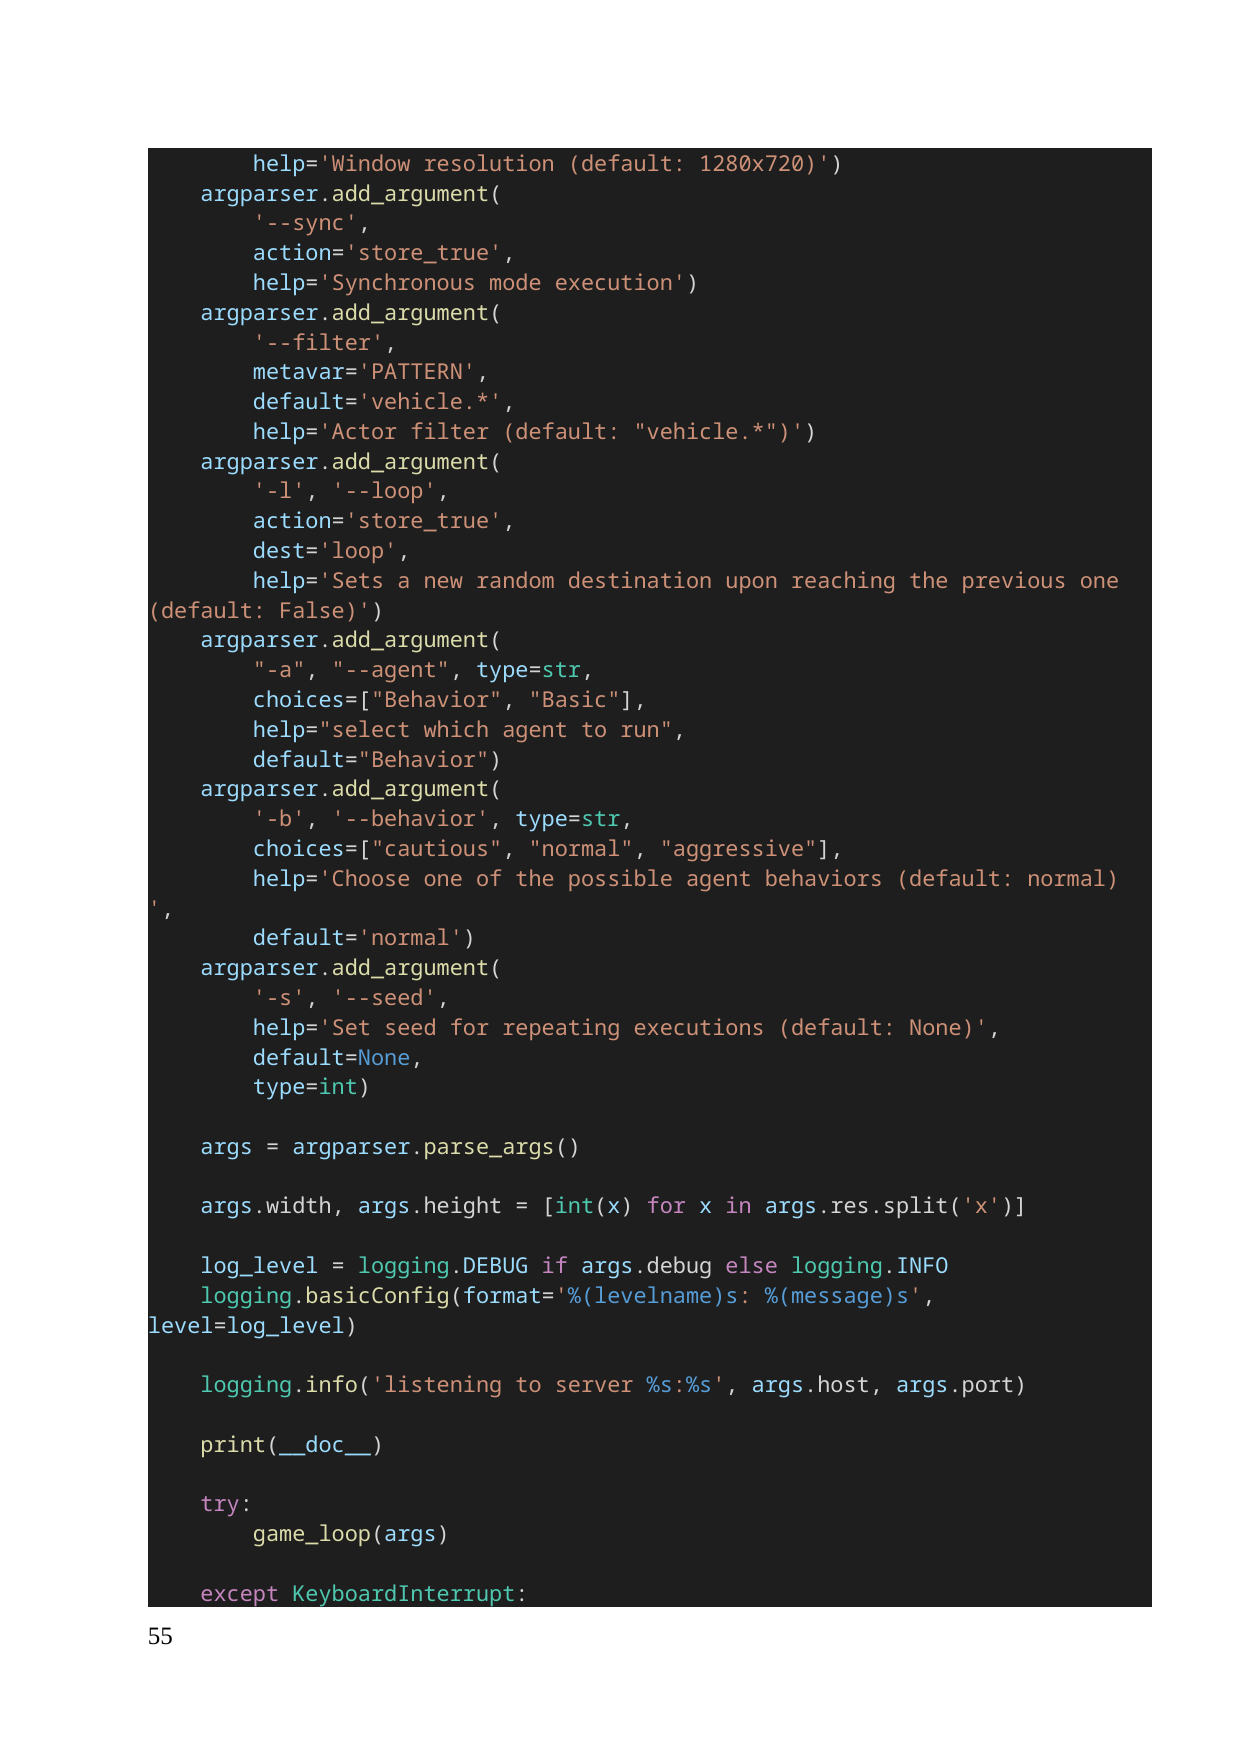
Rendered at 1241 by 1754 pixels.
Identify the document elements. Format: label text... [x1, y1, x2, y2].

text argparser.add_argument( [148, 446, 1152, 475]
text dest='loop', [148, 535, 1152, 565]
text '--sync', [148, 207, 1152, 237]
text argparser.add_argument( [148, 952, 1152, 982]
text help="select which agent to run", [148, 714, 1152, 743]
text default='normal') [148, 922, 1152, 952]
text help='Window resolution (default: 1280x720)') [148, 148, 1152, 177]
text "-a", "--agent", type=str, [148, 654, 1152, 684]
text except KeyboardInterrupt: [148, 1578, 1152, 1607]
text action='store_true', [148, 505, 1152, 535]
text print(__doc__) [148, 1429, 1152, 1458]
text default=None, [148, 1041, 1152, 1071]
text help='Sets a new random destination upon reaching the previous one (default: False)') [148, 565, 1152, 624]
text help='Choose one of the possible agent behaviors (default: normal) ', [148, 863, 1152, 922]
text '-s', '--seed', [148, 982, 1152, 1012]
text logging.info('listening to server %s:%s', args.host, args.port) [148, 1369, 1152, 1399]
text try: [148, 1488, 1152, 1518]
text action='store_true', [148, 237, 1152, 267]
text logging.basicConfig(format='%(levelname)s: %(message)s', level=log_level) [148, 1280, 1152, 1339]
text '-l', '--loop', [148, 475, 1152, 505]
text argparser.add_argument( [148, 773, 1152, 803]
text args.width, args.height = [int(x) for x in args.res.split('x')] [148, 1190, 1152, 1220]
text '--filter', [148, 326, 1152, 356]
text game_loop(args) [148, 1518, 1152, 1548]
text args = argparser.parse_args() [148, 1131, 1152, 1161]
text default='vehicle.*', [148, 386, 1152, 416]
text log_level = logging.DEBUG if args.debug else logging.INFO [148, 1250, 1152, 1280]
text type=int) [148, 1071, 1152, 1101]
text metavar='PATTERN', [148, 356, 1152, 386]
text choices=["Behavior", "Basic"], [148, 684, 1152, 714]
text help='Set seed for repeating executions (default: None)', [148, 1012, 1152, 1041]
text help='Synchronous mode execution') [148, 267, 1152, 297]
text '-b', '--behavior', type=str, [148, 803, 1152, 833]
text argparser.add_argument( [148, 177, 1152, 207]
text choices=["cautious", "normal", "aggressive"], [148, 833, 1152, 863]
text argparser.add_argument( [148, 297, 1152, 326]
text argparser.add_argument( [148, 624, 1152, 654]
text help='Actor filter (default: "vehicle.*")') [148, 416, 1152, 446]
text default="Behavior") [148, 743, 1152, 773]
